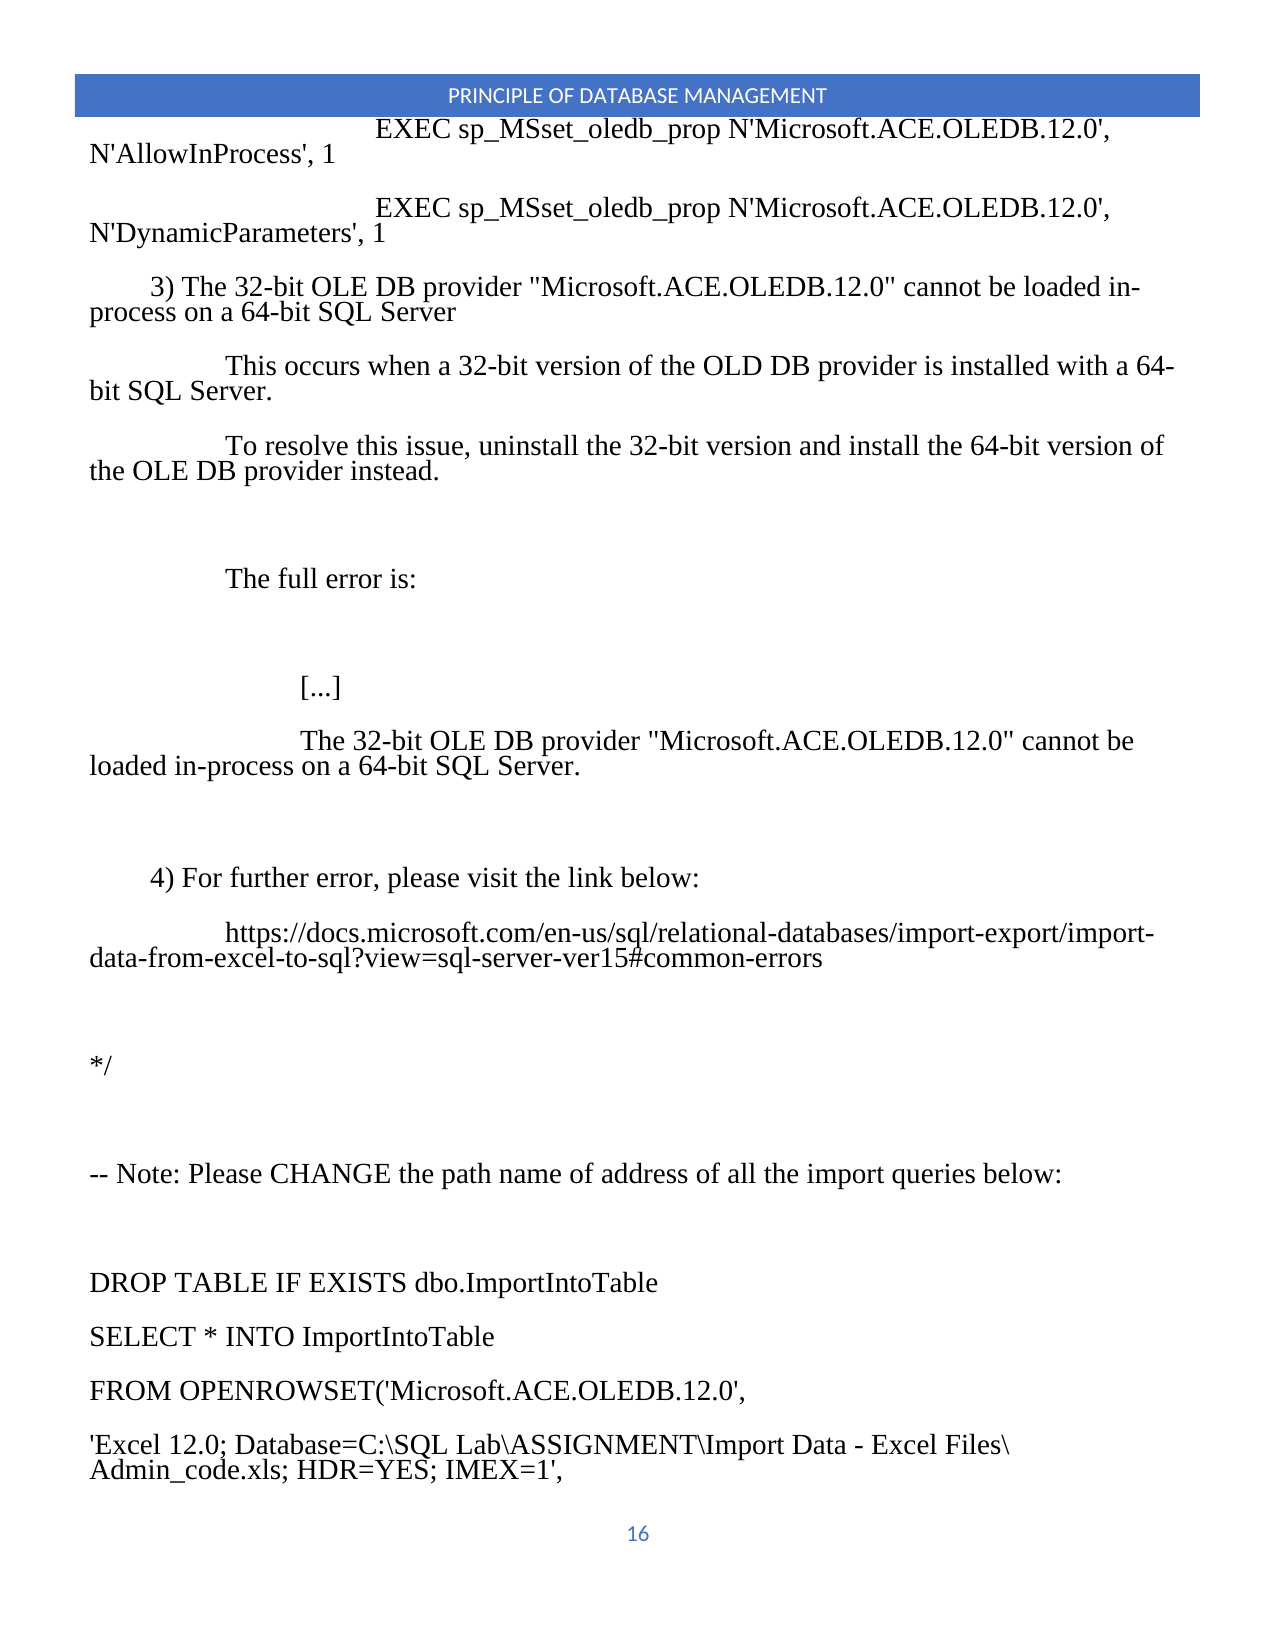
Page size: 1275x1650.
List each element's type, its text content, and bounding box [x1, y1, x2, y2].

text 'Excel 12.0; Database=C:\SQL Lab\ASSIGNMENT\Import Data - Excel Files\Admin_code.xls; HDR=YES; IMEX=1', [89, 1434, 1200, 1484]
text FROM OPENROWSET('Microsoft.ACE.OLEDB.12.0', [89, 1380, 382, 1405]
text The 32-bit OLE DB provider "Microsoft.ACE.OLEDB.12.0" cannot be loaded in-process on a 64-bit SQL Server. [89, 731, 1200, 781]
text FROM OPENROWSET('Microsoft.ACE.OLEDB.12.0', [379, 1380, 1200, 1405]
text The full error is: [89, 568, 1200, 593]
text [...] [89, 677, 1200, 702]
text https://docs.microsoft.com/en-us/sql/relational-databases/import-export/import-data-from-excel-to-sql?view=sql-server-ver15#common-errors [89, 922, 1200, 972]
text EXEC sp_MSset_oledb_prop N'Microsoft.ACE.OLEDB.12.0', N'AllowInProcess', 1 [89, 117, 1200, 168]
text 3) The 32-bit OLE DB provider "Microsoft.ACE.OLEDB.12.0" cannot be loaded in-process on a 64-bit SQL Server [89, 277, 1200, 327]
text DROP TABLE IF EXISTS dbo.ImportIntoTable [89, 1272, 1200, 1297]
text 4) For further error, please visit the link below: [89, 868, 1200, 893]
text -- Note: Please CHANGE the path name of address of all the import queries below: [89, 1164, 1200, 1189]
text */ [89, 1055, 1200, 1080]
text EXEC sp_MSset_oledb_prop N'Microsoft.ACE.OLEDB.12.0', N'DynamicParameters', 1 [89, 197, 1200, 247]
text SELECT * INTO ImportIntoTable [89, 1326, 1200, 1351]
text This occurs when a 32-bit version of the OLD DB provider is installed with a 64-bit SQL Server. [89, 356, 1200, 406]
text To resolve this issue, uninstall the 32-bit version and install the 64-bit version of the OLE DB provider instead. [89, 435, 1200, 485]
